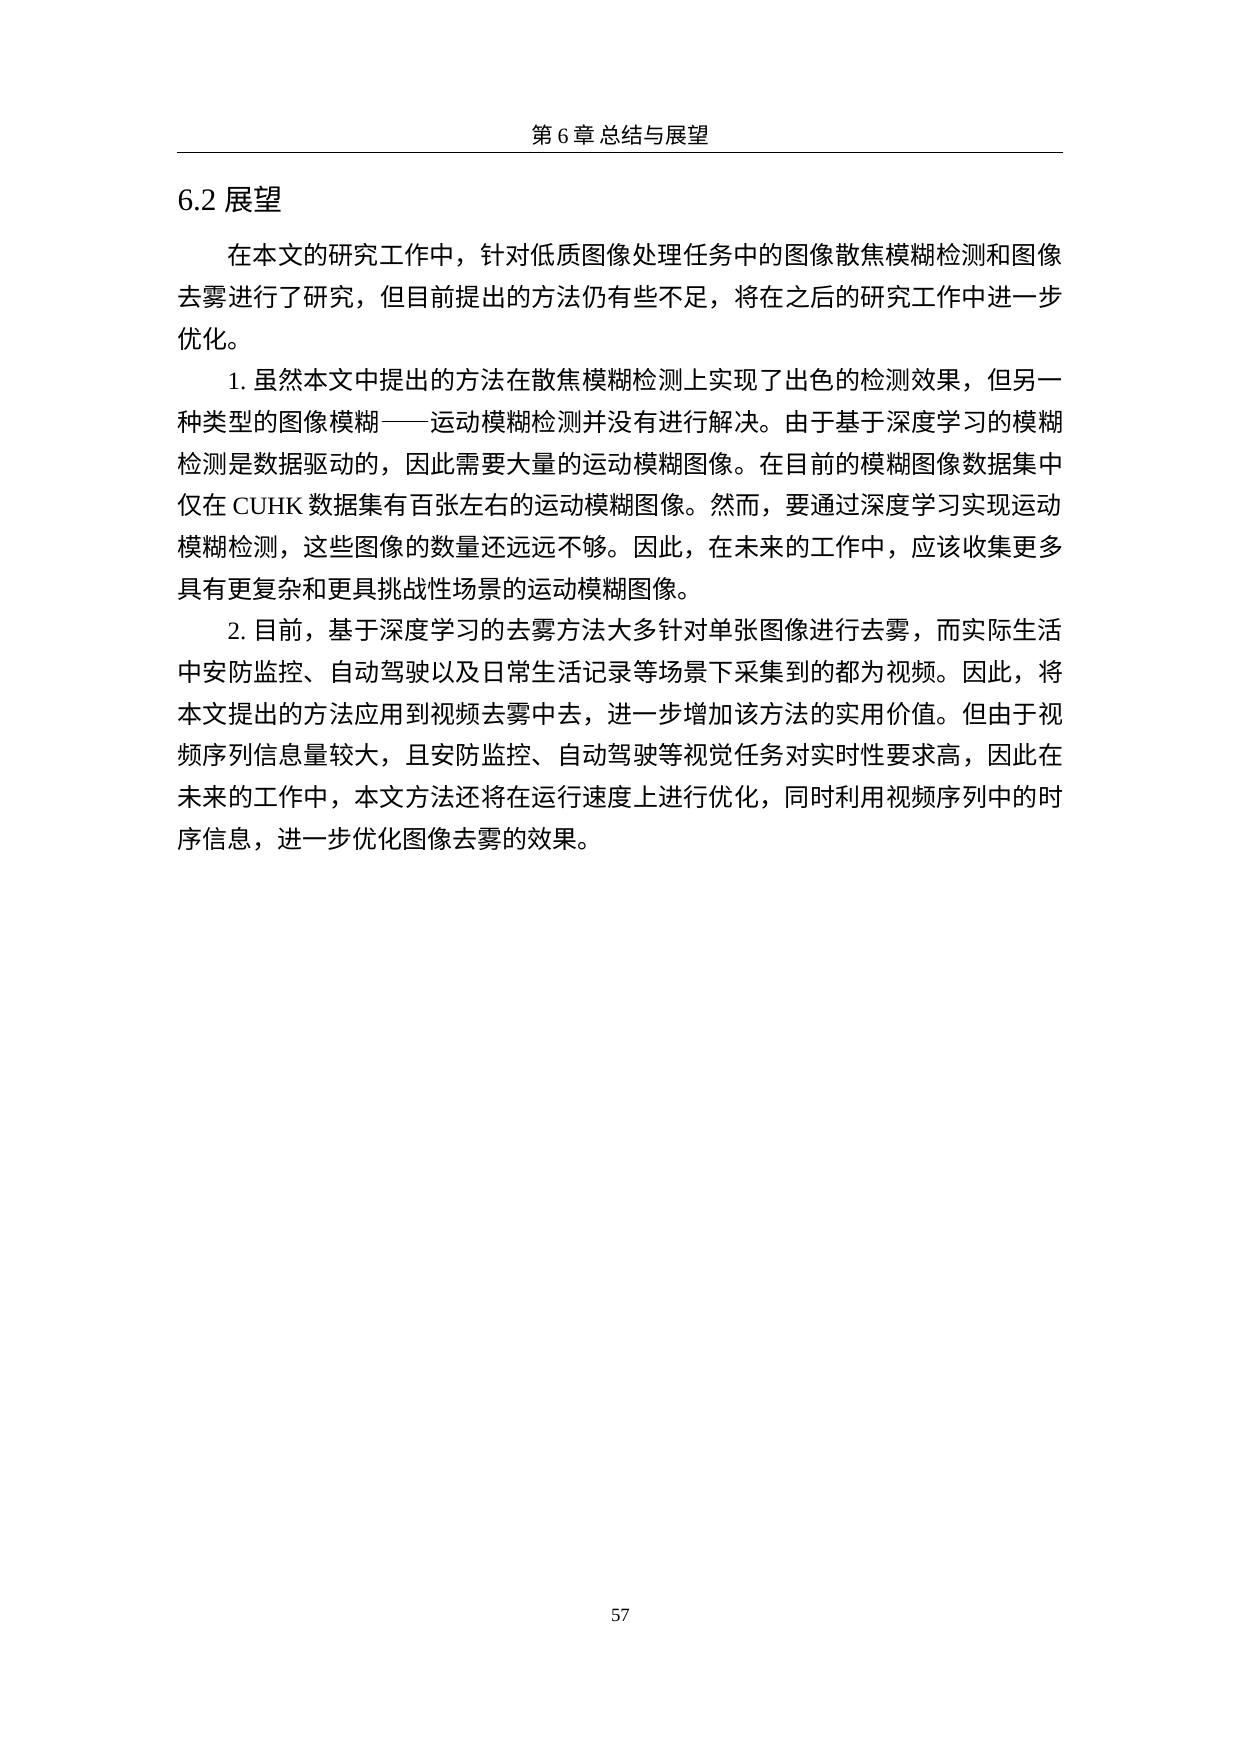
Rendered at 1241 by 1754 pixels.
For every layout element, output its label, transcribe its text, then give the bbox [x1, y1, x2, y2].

text 1. 虽然本文中提出的方法在散焦模糊检测上实现了出色的检测效果，但另一种类型的图像模糊——运动模糊检测并没有进行解决。由于基于深度学习的模糊检测是数据驱动的，因此需要大量的运动模糊图像。在目前的模糊图像数据集中，仅在CUHK数据集有百张左右的运动模糊图像。然而，要通过深度学习实现运动模糊检测，这些图像的数量还远远不够。因此，在未来的工作中，应该收集更多具有更复杂和更具挑战性场景的运动模糊图像。 [177, 356, 1063, 606]
text 2. 目前，基于深度学习的去雾方法大多针对单张图像进行去雾，而实际生活中安防监控、自动驾驶以及日常生活记录等场景下采集到的都为视频。因此，将本文提出的方法应用到视频去雾中去，进一步增加该方法的实用价值。但由于视频序列信息量较大，且安防监控、自动驾驶等视觉任务对实时性要求高，因此在未来的工作中，本文方法还将在运行速度上进行优化，同时利用视频序列中的时序信息，进一步优化图像去雾的效果。 [177, 606, 1063, 856]
text 在本文的研究工作中，针对低质图像处理任务中的图像散焦模糊检测和图像去雾进行了研究，但目前提出的方法仍有些不足，将在之后的研究工作中进一步优化。 [177, 231, 1063, 356]
subtitle 展望 [177, 177, 1063, 219]
